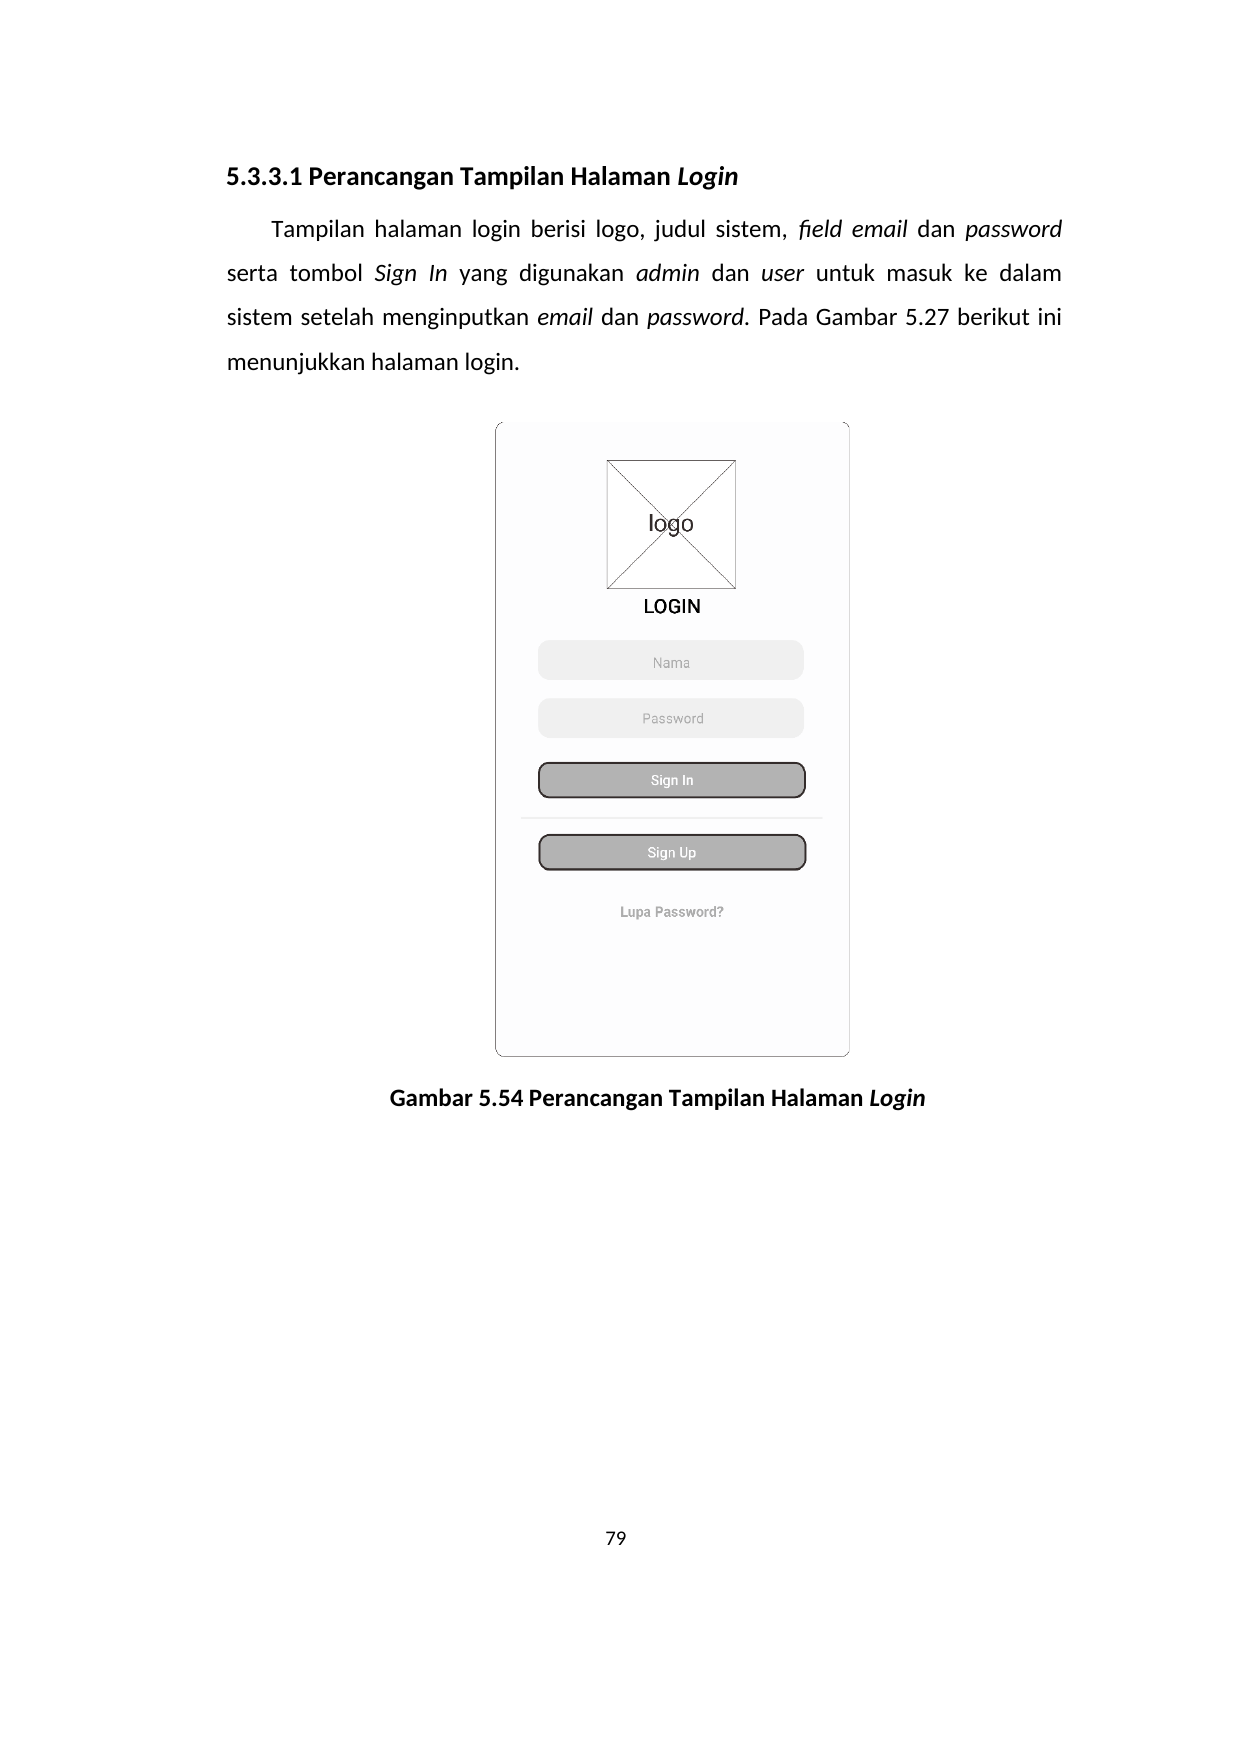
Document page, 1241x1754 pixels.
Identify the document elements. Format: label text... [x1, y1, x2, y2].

subtitle 5.3.3.1 Perancangan Tampilan Halaman Login [226, 159, 1092, 192]
text Tampilan halaman login berisi logo, judul sistem, field email dan password serta tombol Sign In yang digunakan admin dan user untuk masuk ke dalam sistem setelah menginputkan email dan password. Pada Gambar 5.27 berikut ini menunjukkan halaman login. [227, 213, 1062, 376]
picture [495, 422, 850, 1057]
subtitle Gambar 5.54 Perancangan Tampilan Halaman Login [226, 1082, 1092, 1113]
